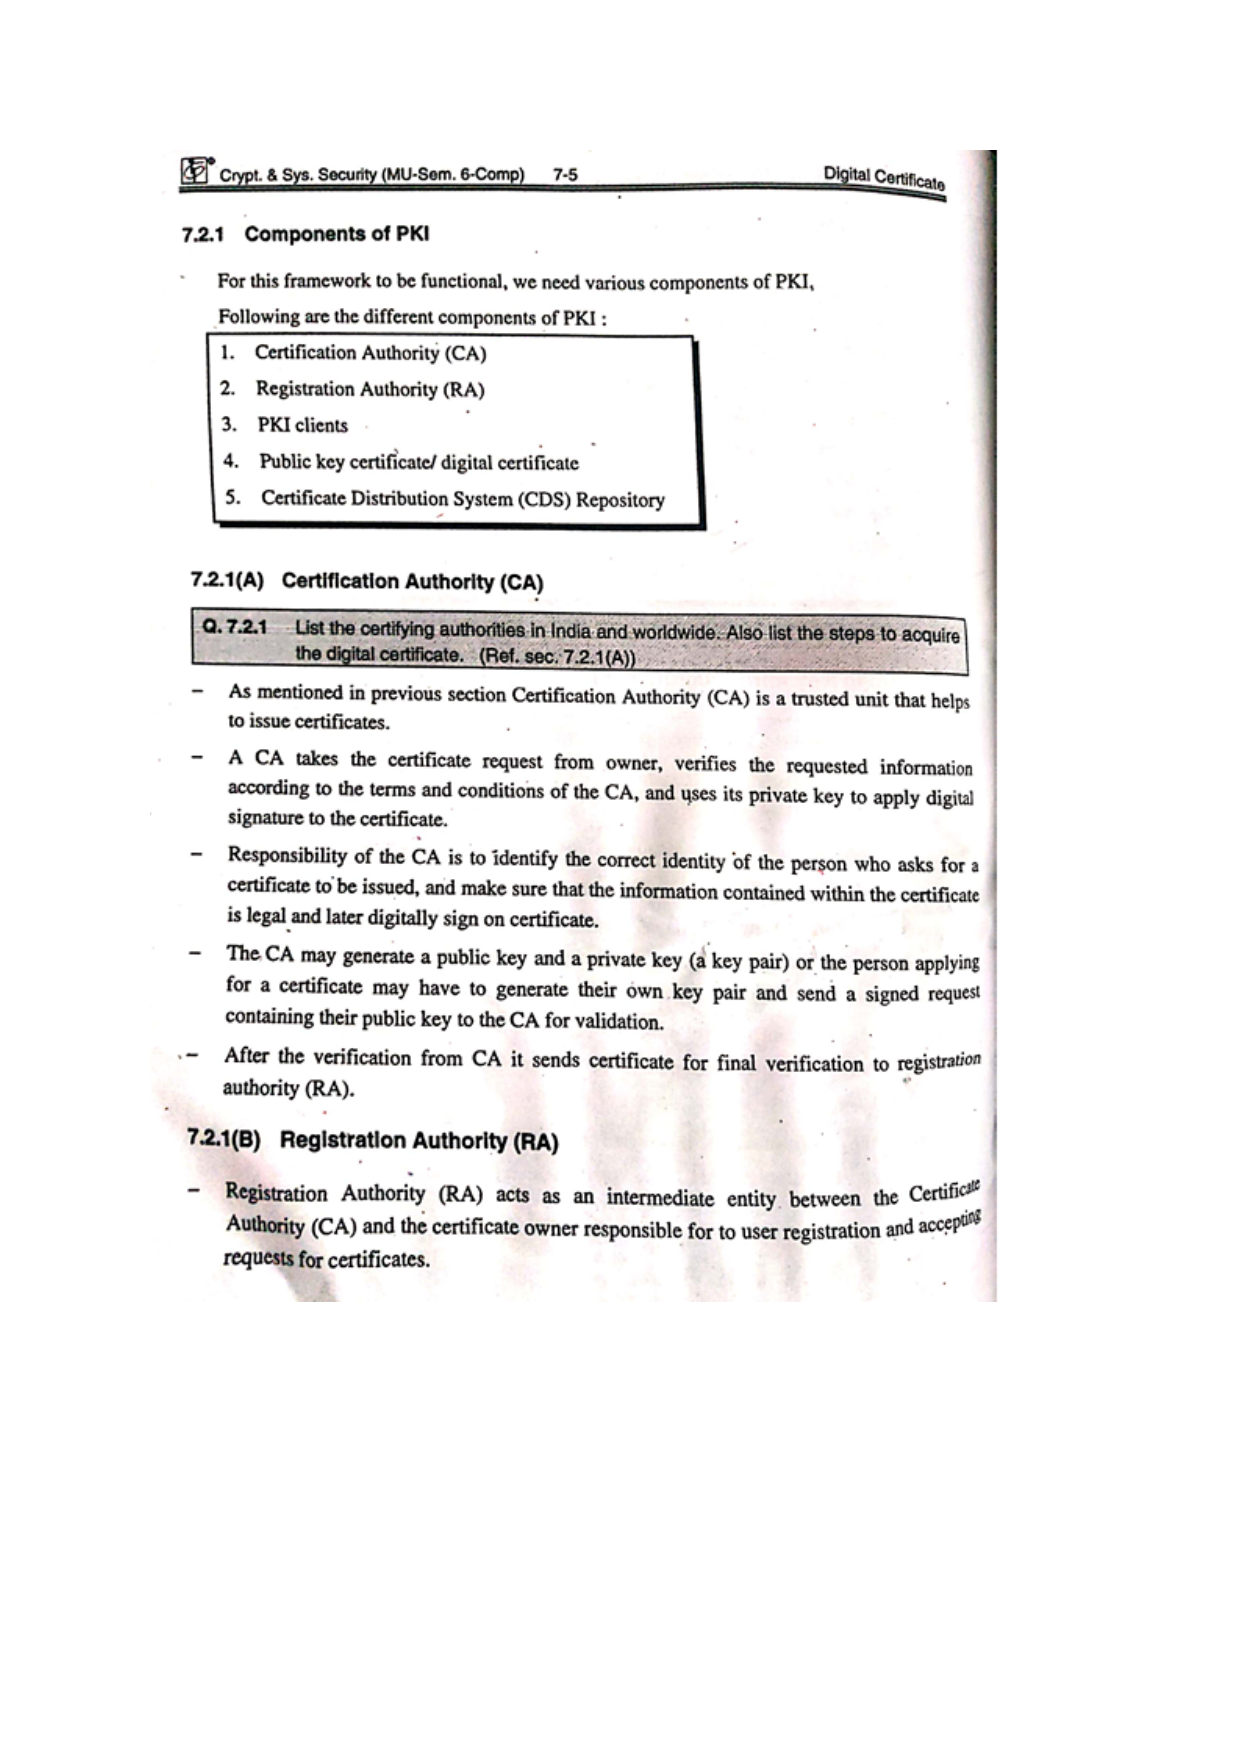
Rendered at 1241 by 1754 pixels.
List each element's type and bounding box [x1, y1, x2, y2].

picture [150, 150, 1005, 1302]
